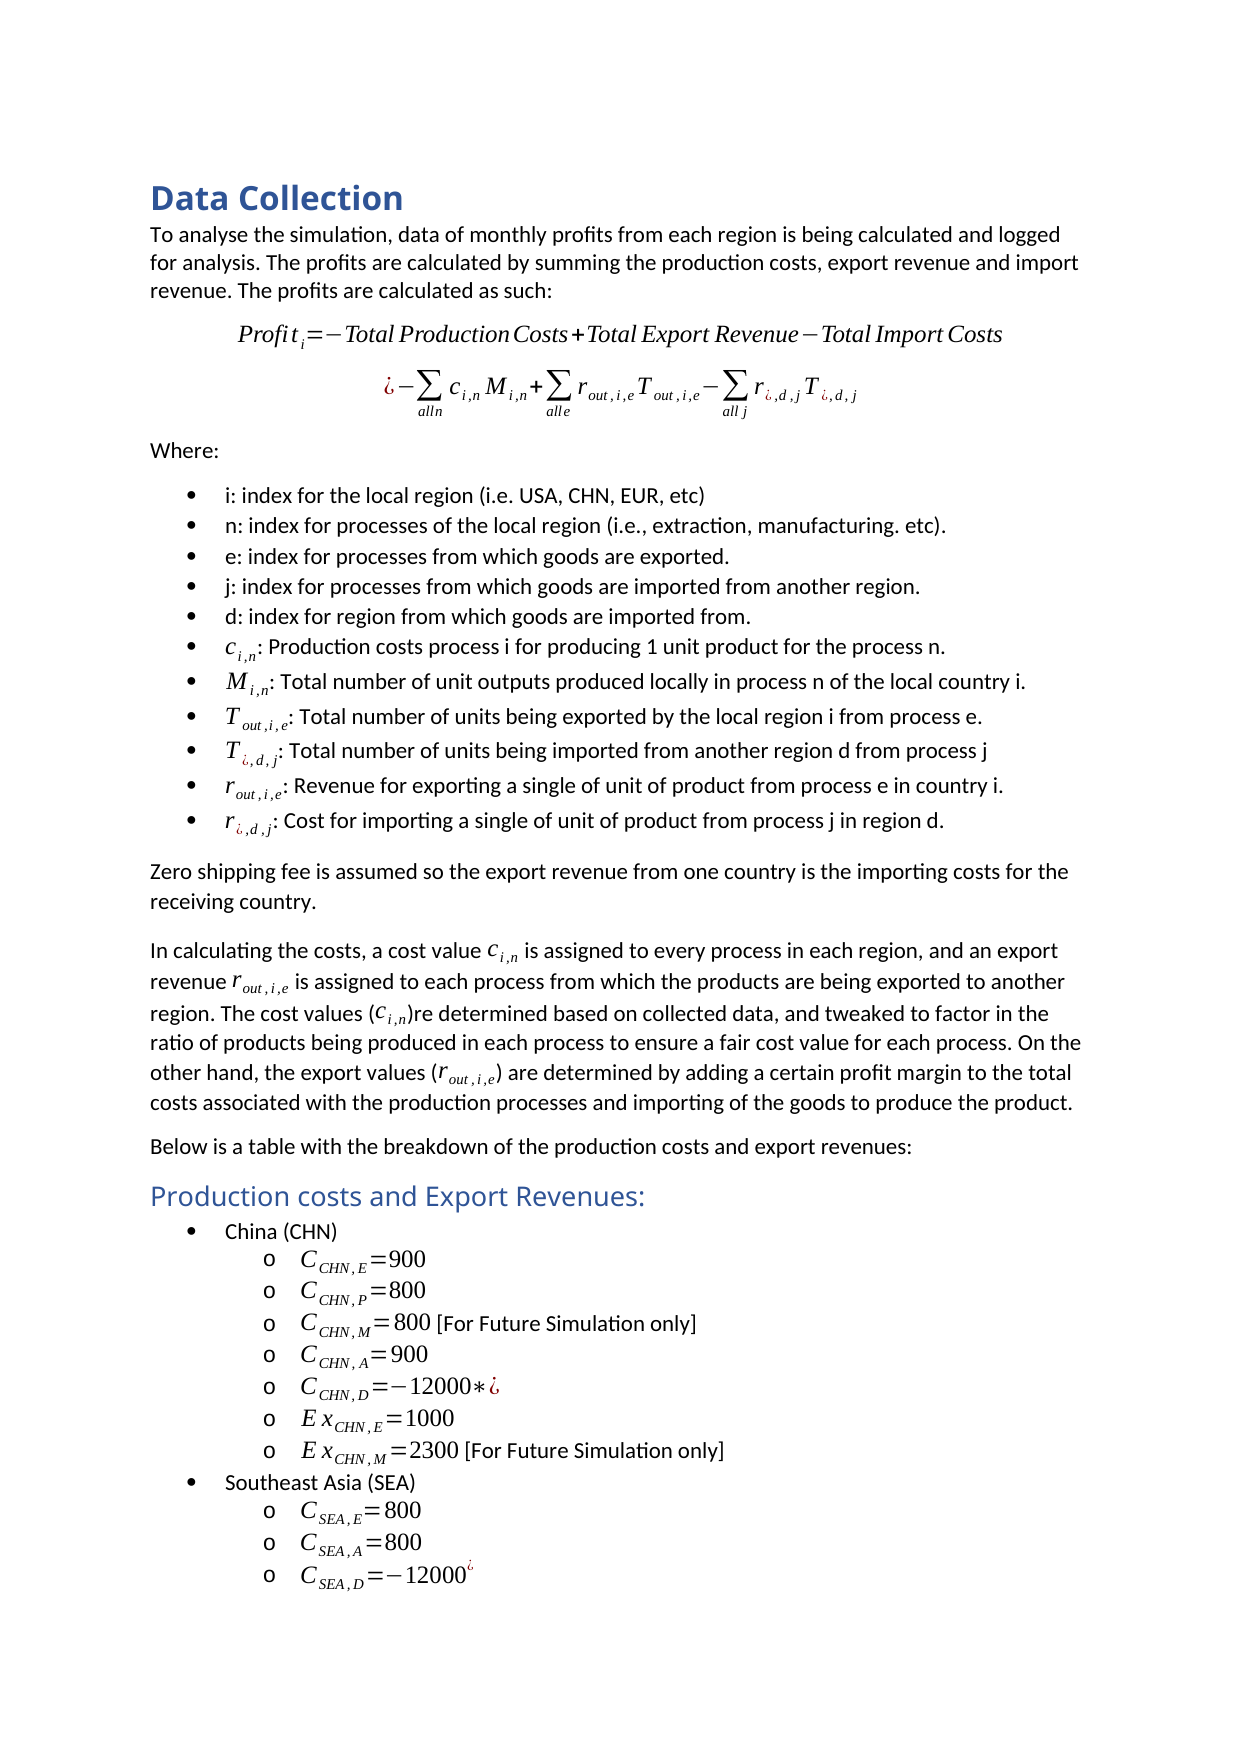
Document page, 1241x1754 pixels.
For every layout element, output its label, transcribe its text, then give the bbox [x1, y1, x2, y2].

list i: index for the local region (i.e. USA, CHN, EUR, etc) [187, 481, 1090, 509]
list d: index for region from which goods are imported from. [187, 602, 1090, 630]
list : Cost for importing a single of unit of product from process j in region d. [187, 806, 1090, 838]
list e: index for processes from which goods are exported. [187, 542, 1090, 570]
text In calculating the costs, a cost value is assigned to every process in each region, and an export revenue is assigned to each process from which the products are being exported to another region. The cost values ()re determined based on collected data, and tweaked to factor in the ratio of products being produced in each process to ensure a fair cost value for each process. On the other hand, the export values () are determined by adding a certain profit margin to the total costs associated with the production processes and importing of the goods to produce the product. [150, 934, 1090, 1116]
text Below is a table with the breakdown of the production costs and export revenues: [150, 1132, 1090, 1160]
list [For Future Simulation only] [262, 1309, 1090, 1341]
text Zero shipping fee is assumed so the export revenue from one country is the importing costs for the receiving country. [150, 857, 1090, 915]
list n: index for processes of the local region (i.e., extraction, manufacturing. etc). [187, 512, 1090, 539]
subtitle Production costs and Export Revenues: [150, 1177, 1090, 1214]
text To analyse the simulation, data of monthly profits from each region is being calculated and logged for analysis. The profits are calculated by summing the production costs, export revenue and import revenue. The profits are calculated as such: [150, 220, 1090, 304]
list j: index for processes from which goods are imported from another region. [187, 572, 1090, 600]
list : Total number of units being exported by the local region i from process e. [187, 702, 1090, 734]
list China (CHN) [187, 1217, 1090, 1245]
subtitle Data Collection [150, 175, 1090, 220]
list : Total number of units being imported from another region d from process j [187, 736, 1090, 769]
list : Revenue for exporting a single of unit of product from process e in country i. [187, 771, 1090, 804]
list [For Future Simulation only] [262, 1436, 1090, 1468]
list Southeast Asia (SEA) [187, 1468, 1090, 1496]
list : Production costs process i for producing 1 unit product for the process n. [187, 632, 1090, 665]
list : Total number of unit outputs produced locally in process n of the local country i. [187, 667, 1090, 699]
text Where: [150, 437, 1090, 465]
